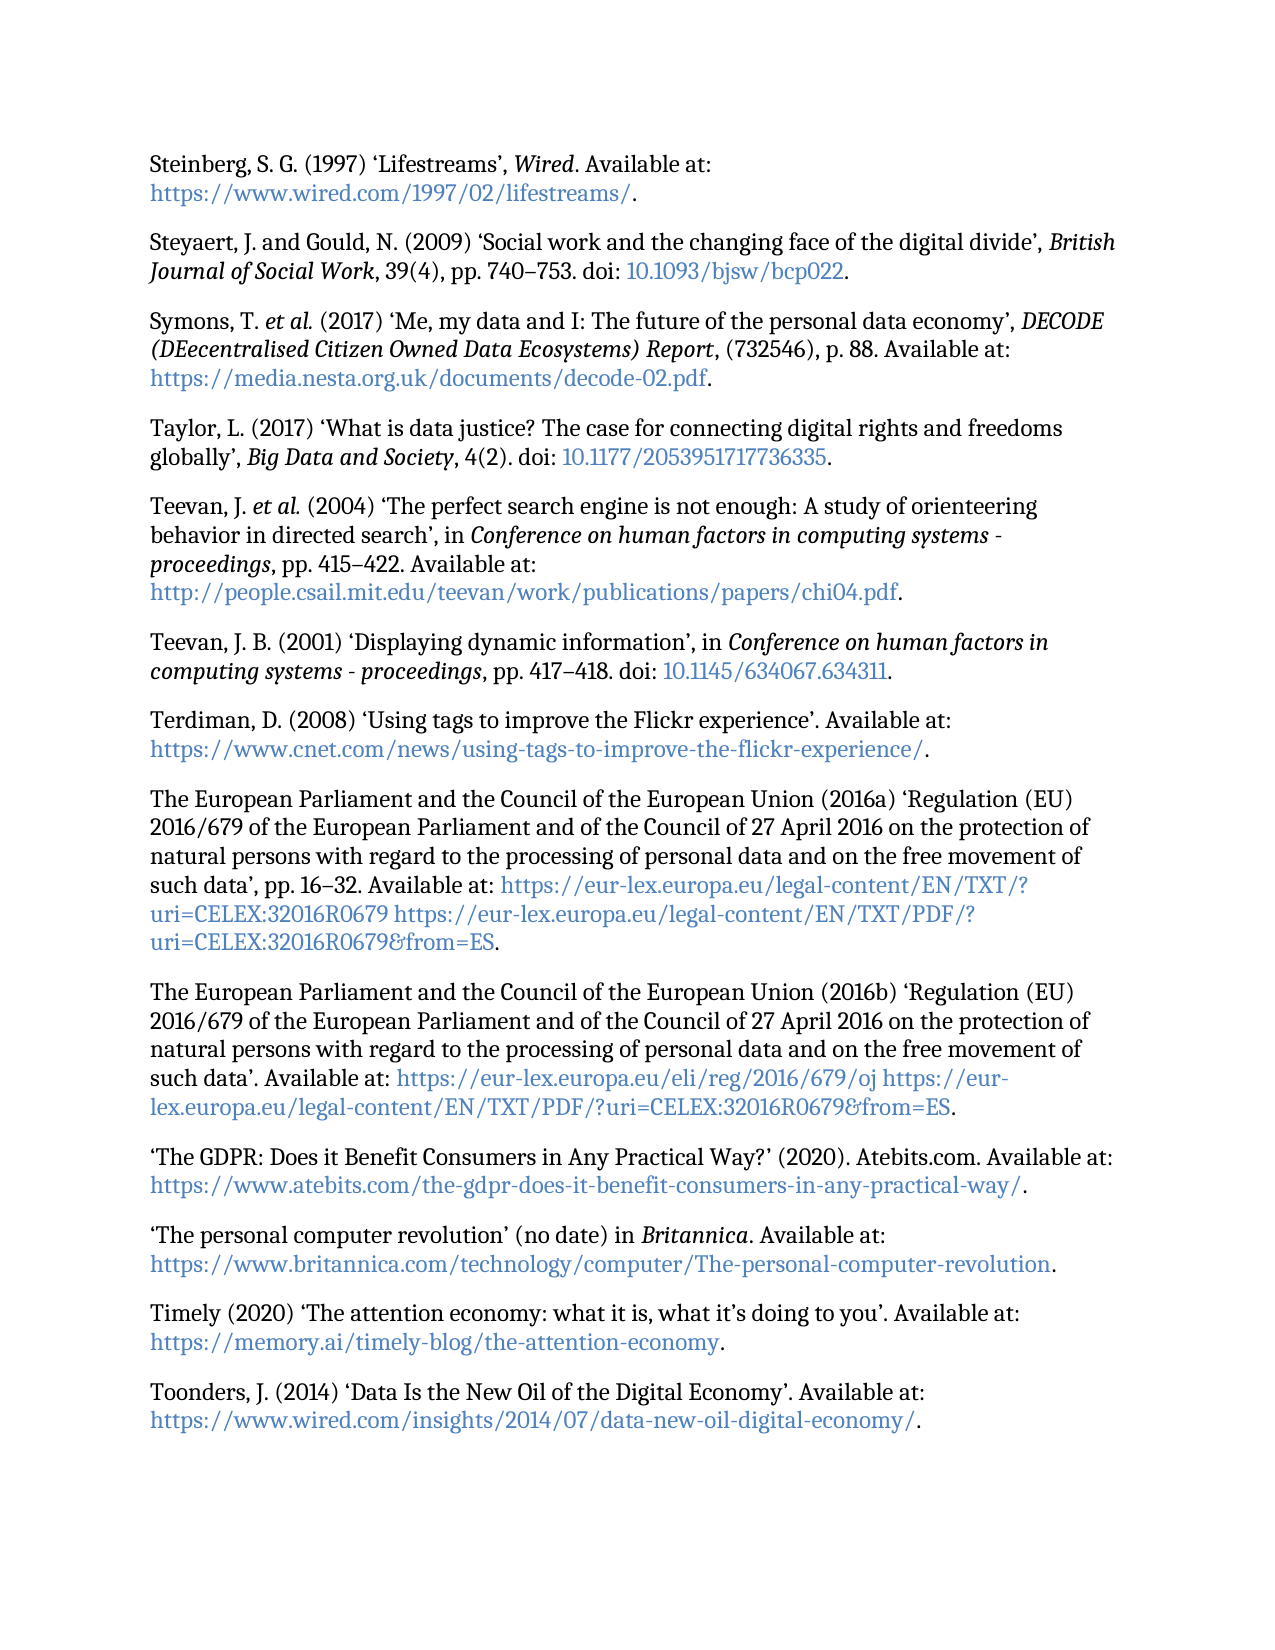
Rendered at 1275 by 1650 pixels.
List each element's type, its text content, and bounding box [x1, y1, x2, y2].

text ‘The personal computer revolution’ (no date) in Britannica. Available at: https://www.britannica.com/technology/computer/The-personal-computer-revolution. [150, 1221, 1125, 1278]
text Symons, T. et al. (2017) ‘Me, my data and I: The future of the personal data economy’, DECODE (DEecentralised Citizen Owned Data Ecosystems) Report, (732546), p. 88. Available at: https://media.nesta.org.uk/documents/decode-02.pdf. [150, 307, 1125, 393]
text Teevan, J. et al. (2004) ‘The perfect search engine is not enough: A study of orienteering behavior in directed search’, in Conference on human factors in computing systems - proceedings, pp. 415–422. Available at: http://people.csail.mit.edu/teevan/work/publications/papers/chi04.pdf. [150, 492, 1125, 607]
text ‘The GDPR: Does it Benefit Consumers in Any Practical Way?’ (2020). Atebits.com. Available at: https://www.atebits.com/the-gdpr-does-it-benefit-consumers-in-any-practical-way/. [150, 1142, 1125, 1200]
text Toonders, J. (2014) ‘Data Is the New Oil of the Digital Economy’. Available at: https://www.wired.com/insights/2014/07/data-new-oil-digital-economy/. [150, 1377, 1125, 1435]
text Steyaert, J. and Gould, N. (2009) ‘Social work and the changing face of the digital divide’, British Journal of Social Work, 39(4), pp. 740–753. doi: 10.1093/bjsw/bcp022. [150, 228, 1125, 286]
text Taylor, L. (2017) ‘What is data justice? The case for connecting digital rights and freedoms globally’, Big Data and Society, 4(2). doi: 10.1177/2053951717736335. [150, 414, 1125, 471]
text Steinberg, S. G. (1997) ‘Lifestreams’, Wired. Available at: https://www.wired.com/1997/02/lifestreams/. [150, 150, 1125, 207]
text Timely (2020) ‘The attention economy: what it is, what it’s doing to you’. Available at: https://memory.ai/timely-blog/the-attention-economy. [150, 1299, 1125, 1357]
text The European Parliament and the Council of the European Union (2016a) ‘Regulation (EU) 2016/679 of the European Parliament and of the Council of 27 April 2016 on the protection of natural persons with regard to the processing of personal data and on the free movement of such data’, pp. 16–32. Available at: https://eur-lex.europa.eu/legal-content/EN/TXT/?uri=CELEX:32016R0679 https://eur-lex.europa.eu/legal-content/EN/TXT/PDF/?uri=CELEX:32016R0679&from=ES. [150, 784, 1125, 957]
text The European Parliament and the Council of the European Union (2016b) ‘Regulation (EU) 2016/679 of the European Parliament and of the Council of 27 April 2016 on the protection of natural persons with regard to the processing of personal data and on the free movement of such data’. Available at: https://eur-lex.europa.eu/eli/reg/2016/679/oj https://eur-lex.europa.eu/legal-content/EN/TXT/PDF/?uri=CELEX:32016R0679&from=ES. [150, 978, 1125, 1122]
text Teevan, J. B. (2001) ‘Displaying dynamic information’, in Conference on human factors in computing systems - proceedings, pp. 417–418. doi: 10.1145/634067.634311. [150, 628, 1125, 685]
text Terdiman, D. (2008) ‘Using tags to improve the Flickr experience’. Available at: https://www.cnet.com/news/using-tags-to-improve-the-flickr-experience/. [150, 706, 1125, 764]
